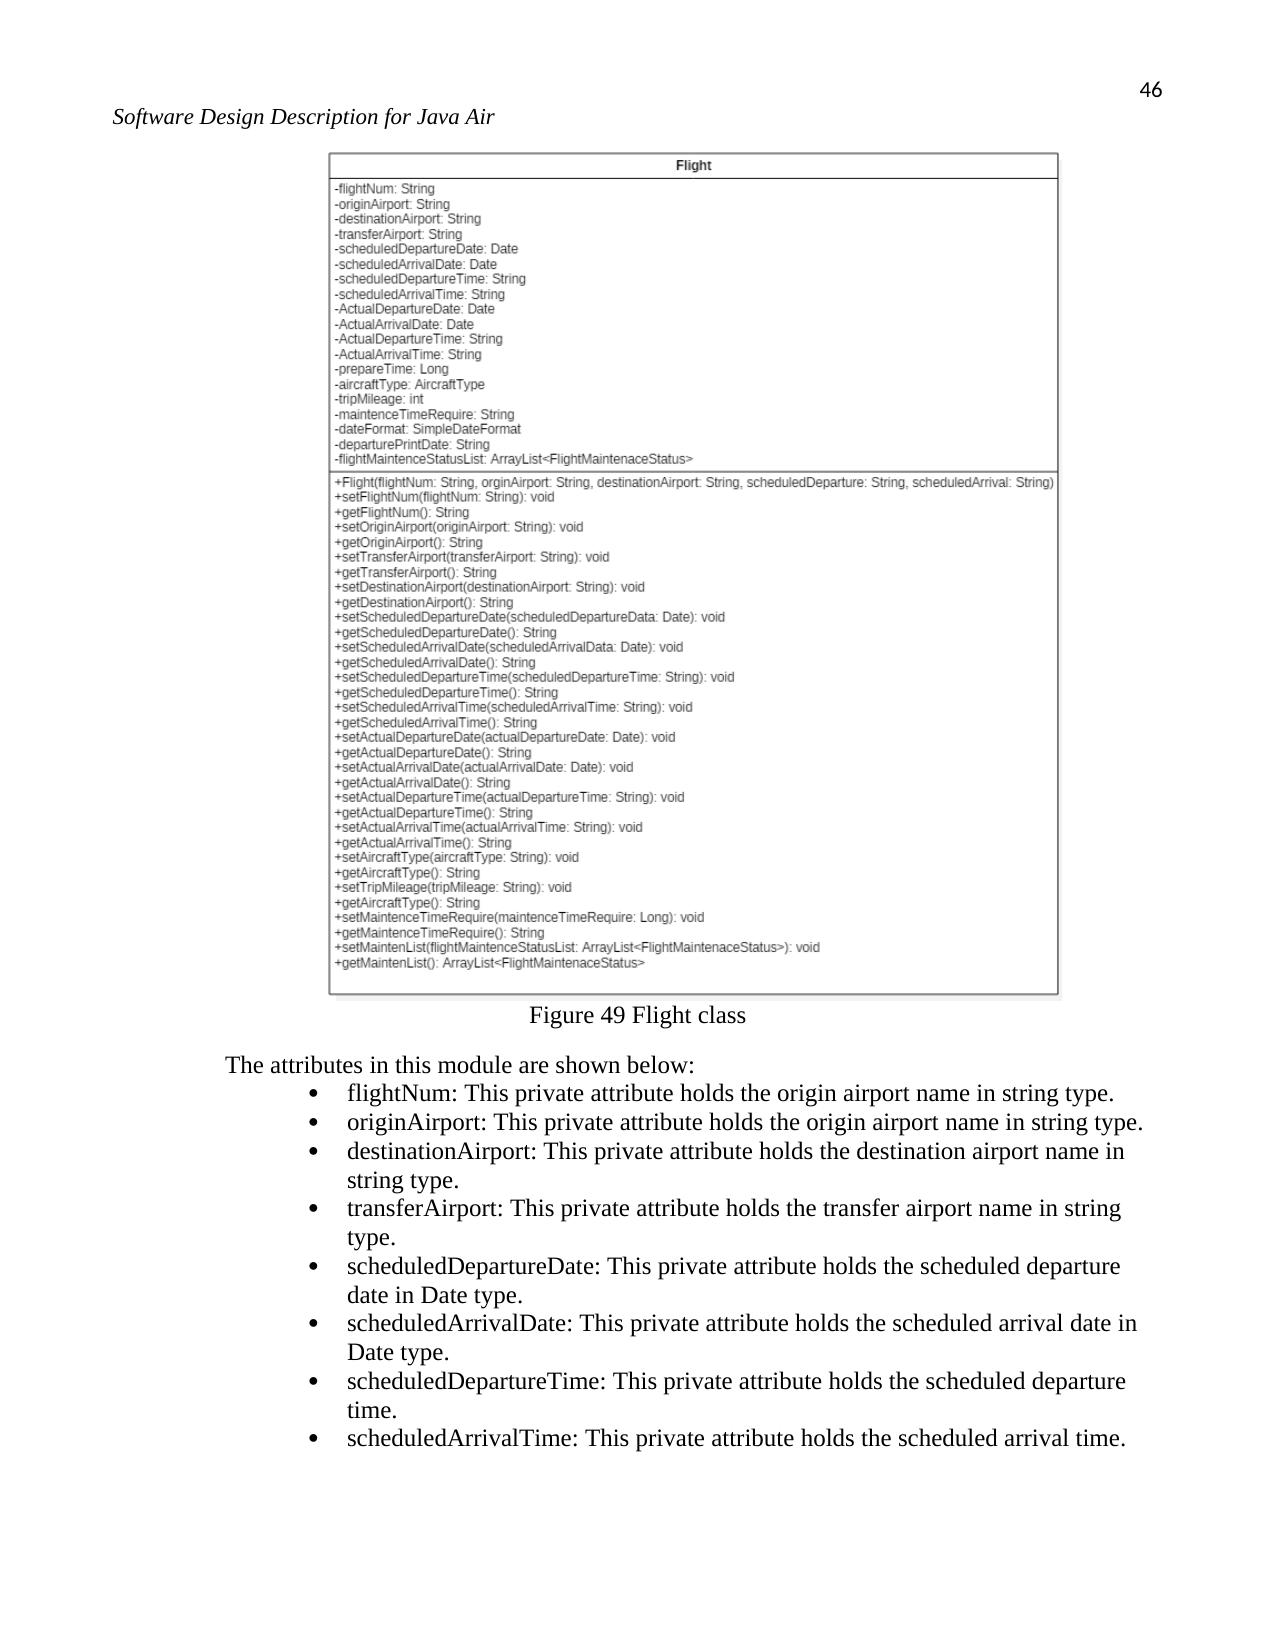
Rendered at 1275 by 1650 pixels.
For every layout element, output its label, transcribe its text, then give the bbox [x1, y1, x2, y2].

list flightNum: This private attribute holds the origin airport name in string type. [309, 1078, 1162, 1107]
list originAirport: This private attribute holds the origin airport name in string type. [309, 1107, 1162, 1136]
text The attributes in this module are shown below: [225, 1050, 1162, 1078]
list scheduledArrivalTime: This private attribute holds the scheduled arrival time. [309, 1423, 1162, 1452]
text Figure 49 Flight class [112, 1000, 1162, 1029]
list transferAirport: This private attribute holds the transfer airport name in string type. [309, 1193, 1162, 1251]
list scheduledArrivalDate: This private attribute holds the scheduled arrival date in Date type. [309, 1308, 1162, 1366]
list destinationAirport: This private attribute holds the destination airport name in string type. [309, 1136, 1162, 1193]
list scheduledDepartureTime: This private attribute holds the scheduled departure time. [309, 1366, 1162, 1423]
list scheduledDepartureDate: This private attribute holds the scheduled departure date in Date type. [309, 1251, 1162, 1308]
picture [325, 150, 1063, 1001]
